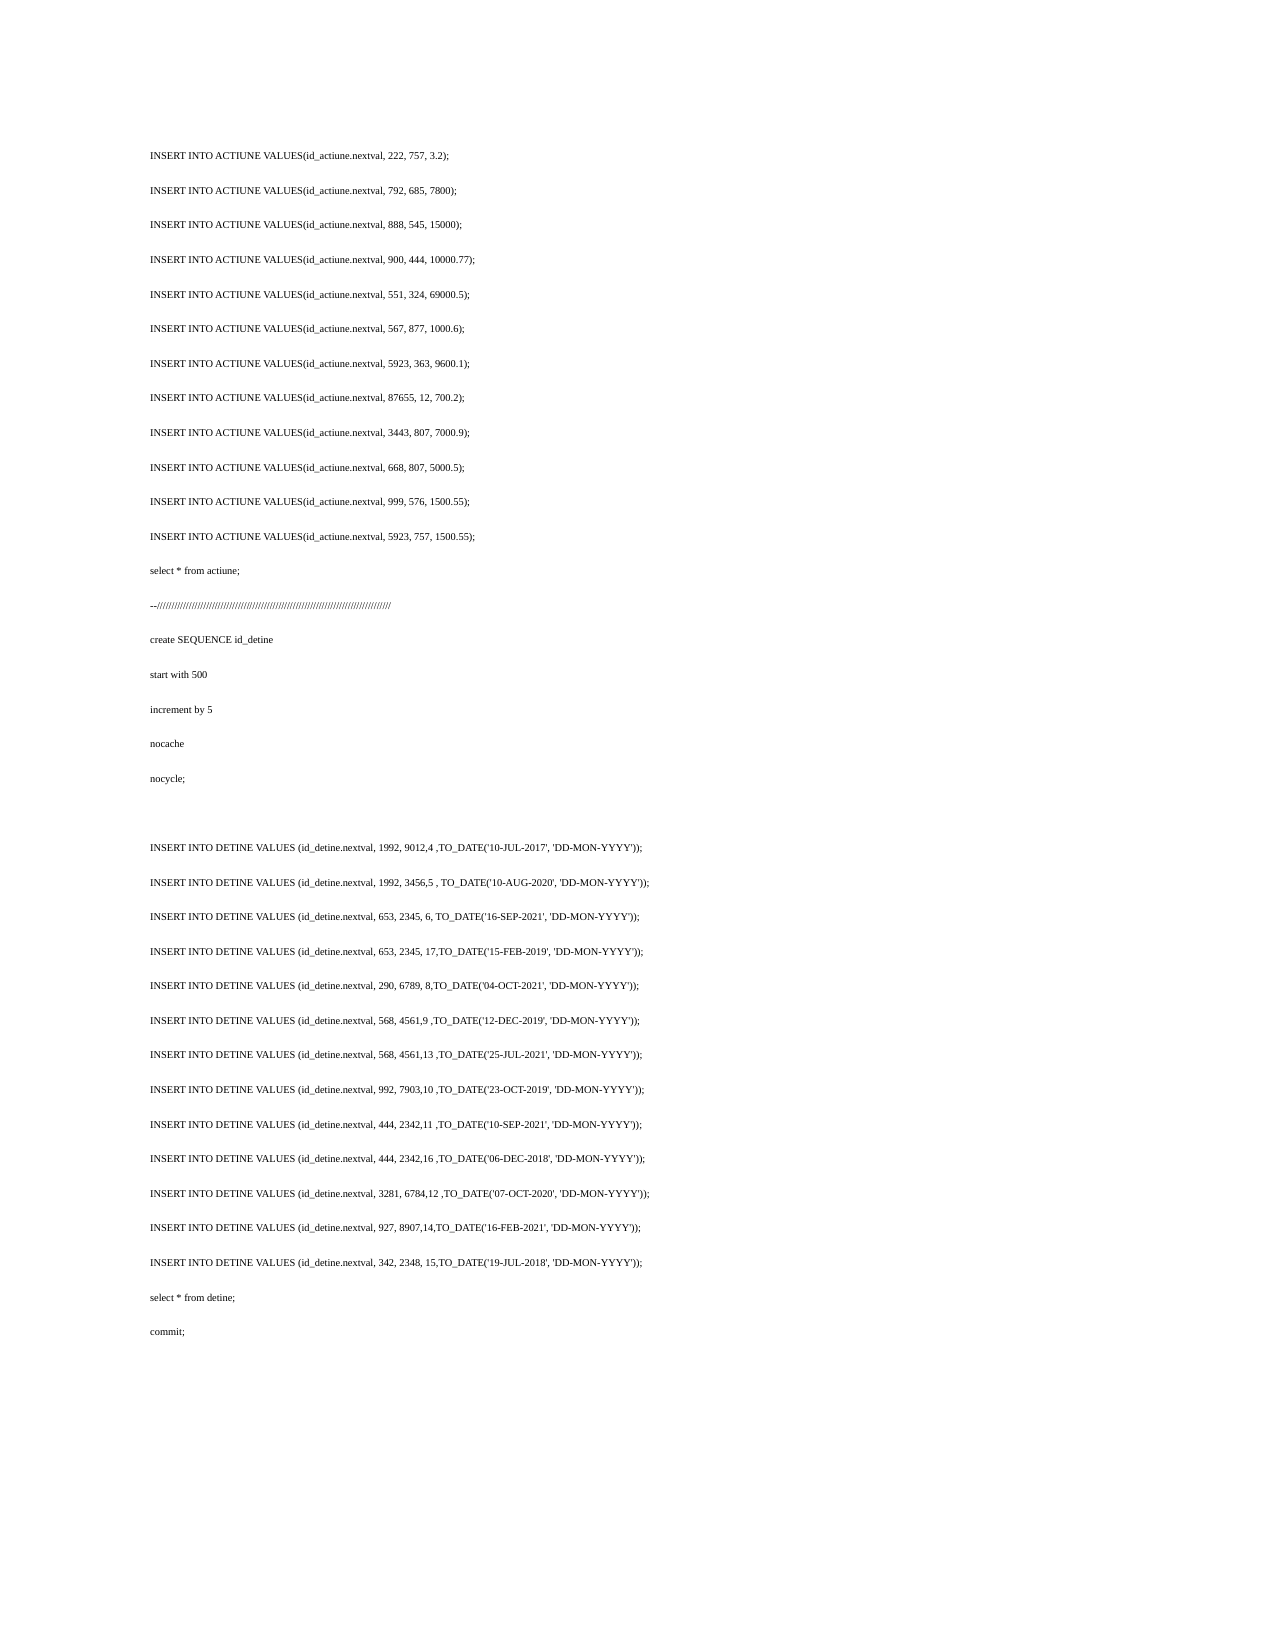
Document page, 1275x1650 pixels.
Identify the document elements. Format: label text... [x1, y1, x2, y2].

text INSERT INTO DETINE VALUES (id_detine.nextval, 568, 4561,9 ,TO_DATE('12-DEC-2019', 'DD-MON-YYYY')); [150, 1014, 1125, 1027]
text --///////////////////////////////////////////////////////////////////////////////// [150, 599, 1125, 612]
text INSERT INTO ACTIUNE VALUES(id_actiune.nextval, 792, 685, 7800); [150, 184, 1125, 197]
